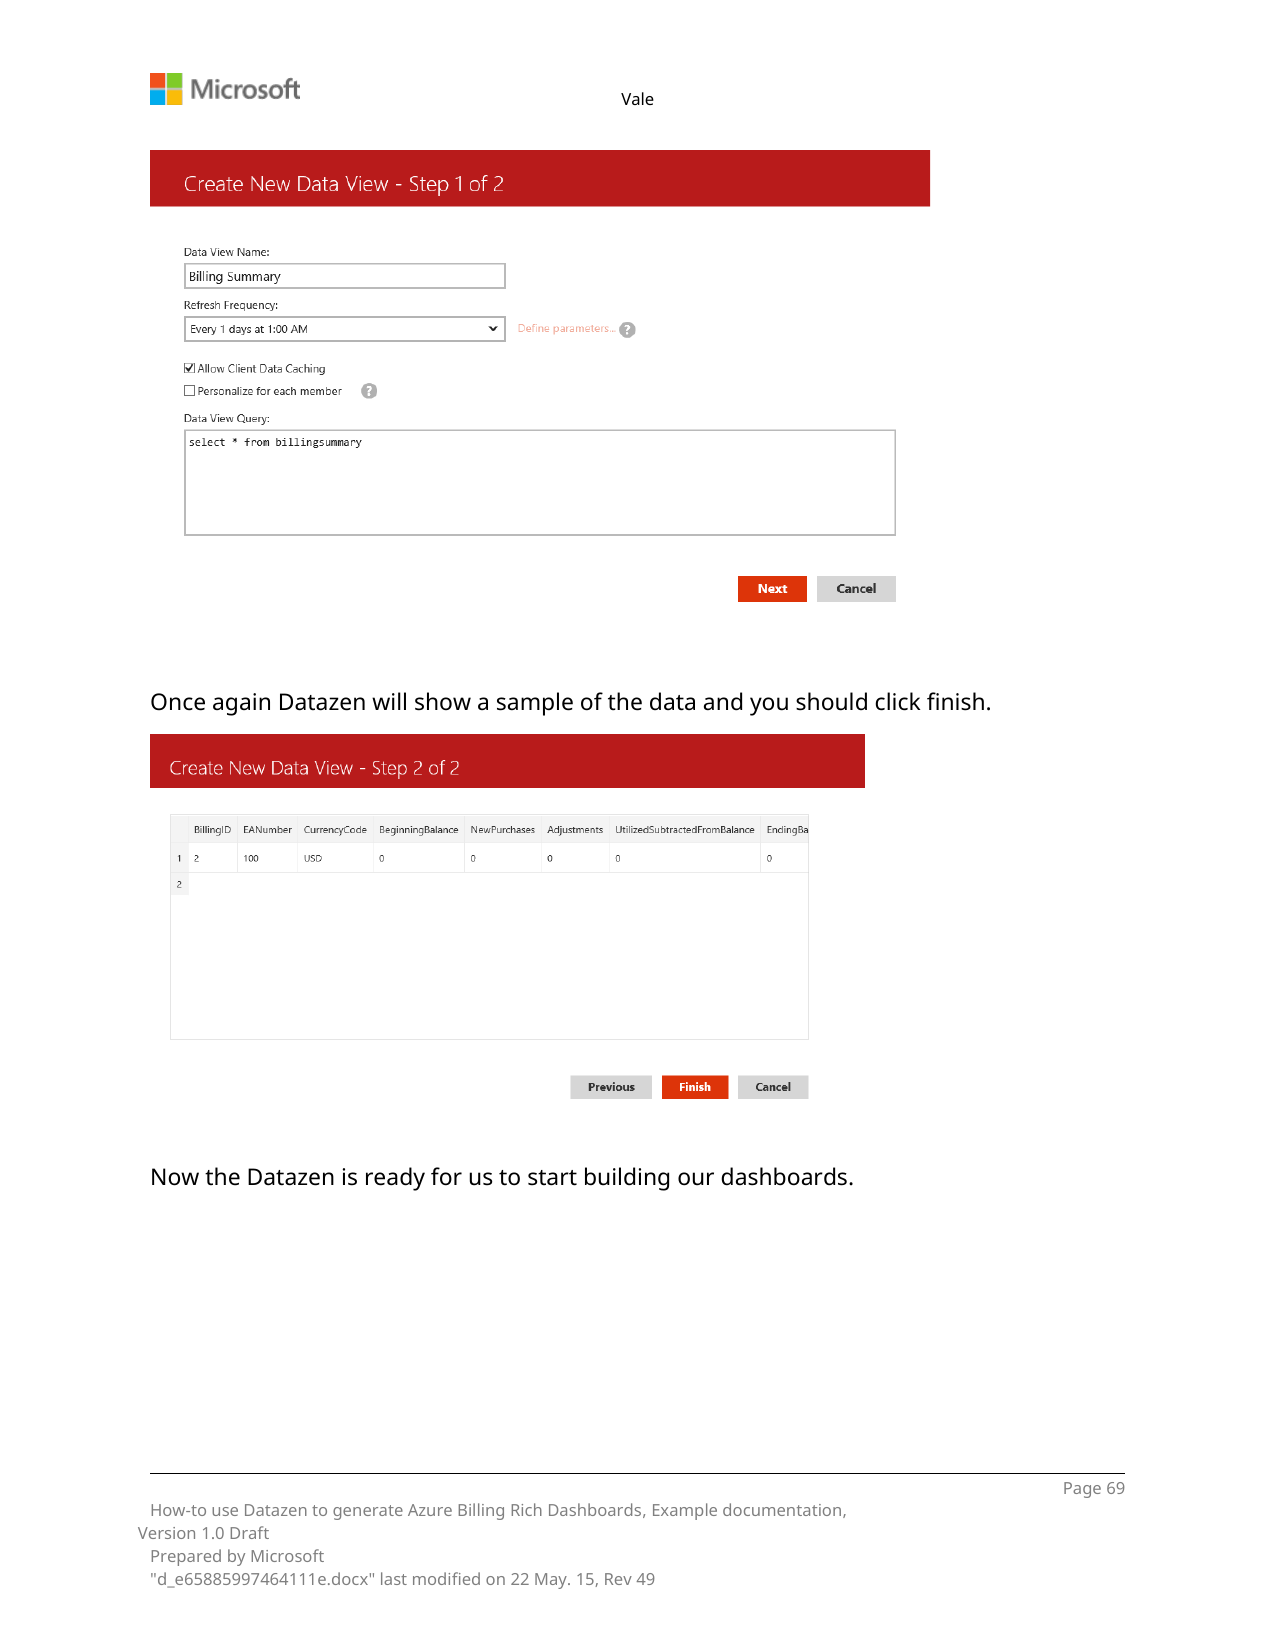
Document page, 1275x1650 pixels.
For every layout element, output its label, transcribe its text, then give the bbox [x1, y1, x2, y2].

picture [150, 734, 865, 1144]
text Now the Datazen is ready for us to start building our dashboards. [150, 1161, 1125, 1192]
text Once again Datazen will show a sample of the data and you should click finish. [150, 686, 1125, 717]
picture [150, 73, 300, 106]
picture [150, 150, 930, 620]
